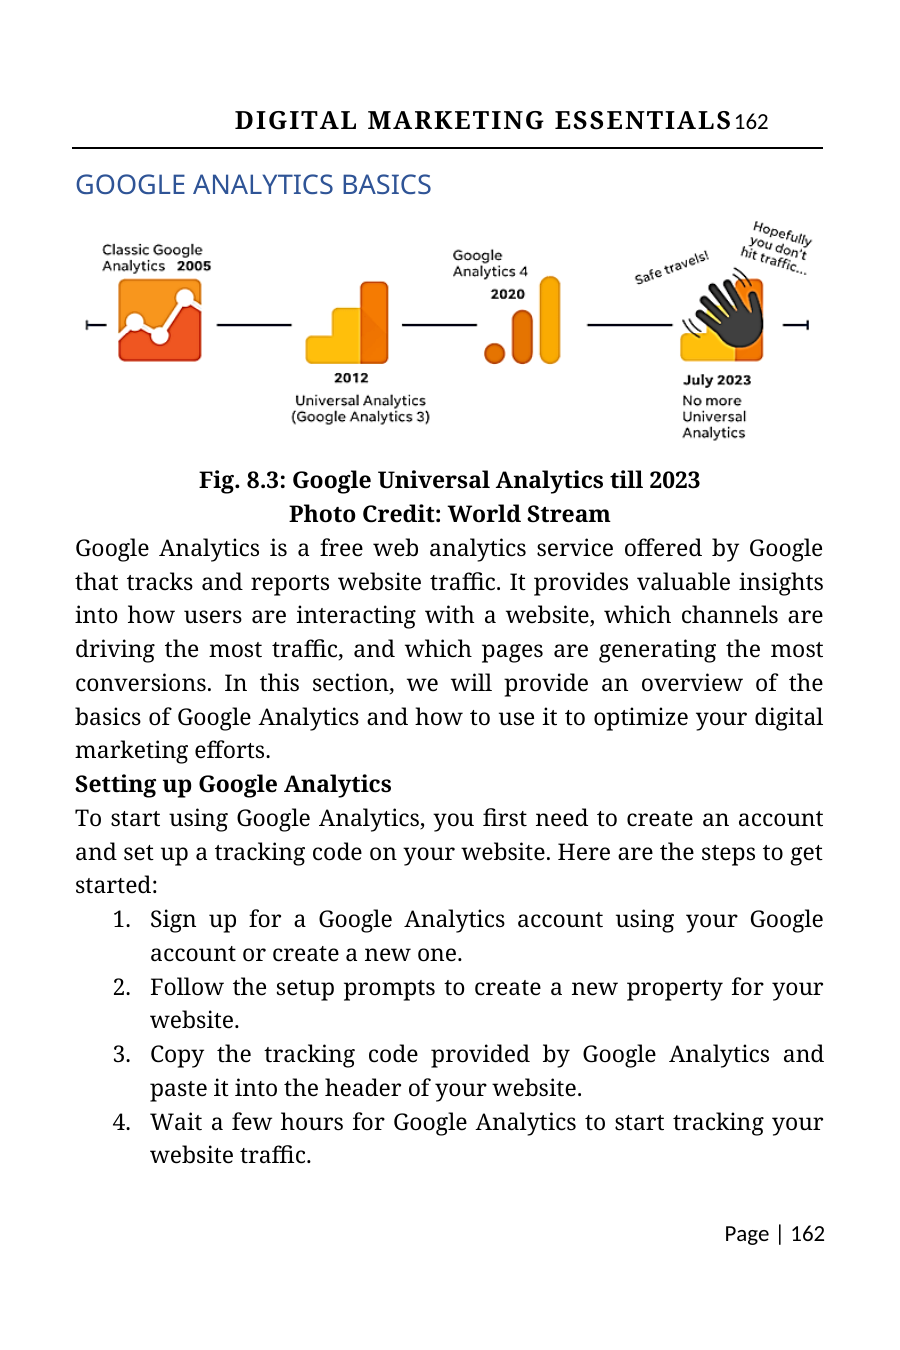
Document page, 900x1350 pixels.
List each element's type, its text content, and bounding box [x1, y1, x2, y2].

list Wait a few hours for Google Analytics to start tracking your website traffic. [112, 1106, 825, 1171]
text Fig. 8.3: Google Universal Analytics till 2023 [75, 464, 825, 496]
subtitle GOOGLE ANALYTICS BASICS [75, 165, 825, 202]
text Photo Credit: World Stream [75, 498, 825, 529]
picture [75, 204, 826, 444]
text To start using Google Analytics, you first need to create an account and set up a tracking code on your website. Here are the steps to get started: [75, 802, 825, 901]
list Copy the tracking code provided by Google Analytics and paste it into the header of your website. [112, 1038, 825, 1103]
list Sign up for a Google Analytics account using your Google account or create a new one. [112, 903, 825, 968]
text Google Analytics is a free web analytics service offered by Google that tracks and reports website traffic. It provides valuable insights into how users are interacting with a website, which channels are driving the most traffic, and which pages are generating the most conversions. In this section, we will provide an overview of the basics of Google Analytics and how to use it to optimize your digital marketing efforts. [75, 532, 825, 766]
list Follow the setup prompts to create a new property for your website. [112, 971, 825, 1036]
text Setting up Google Analytics [75, 768, 825, 799]
